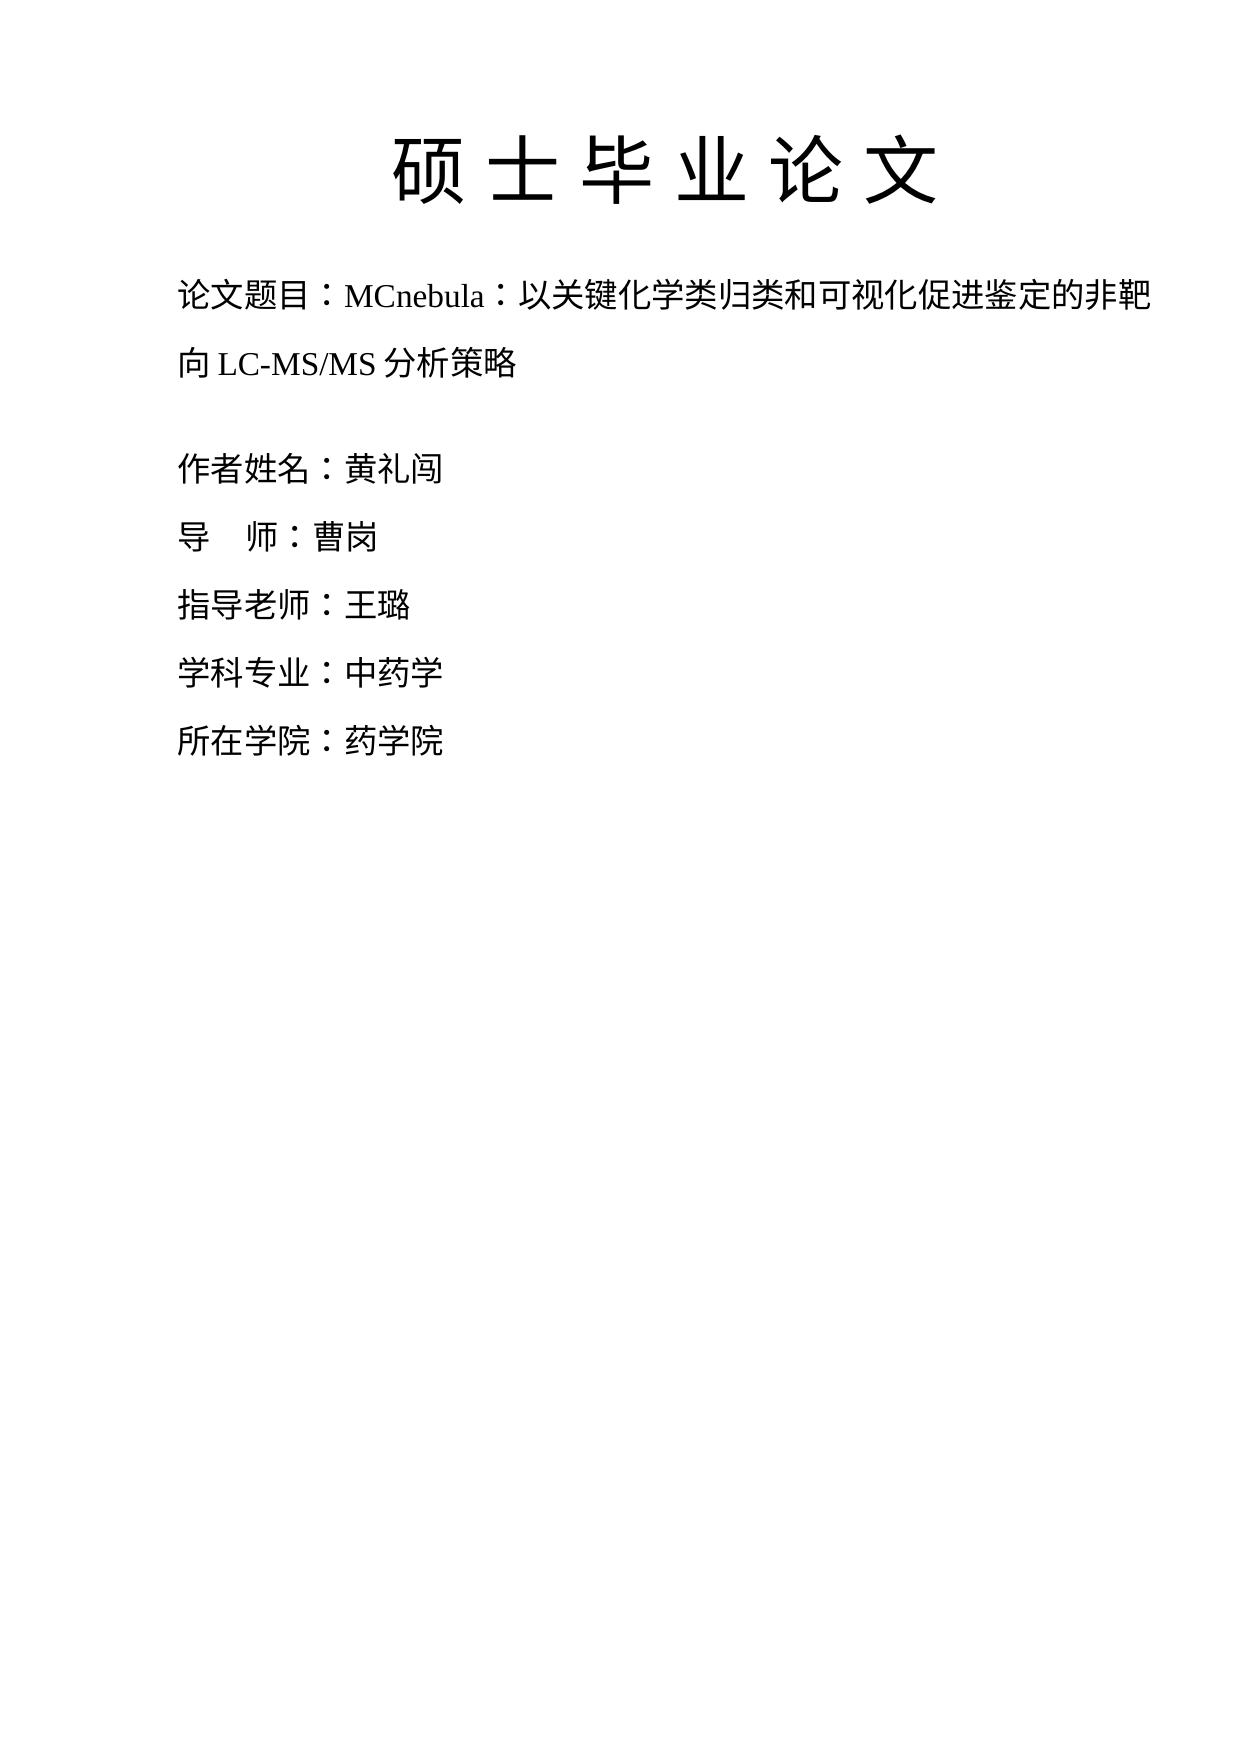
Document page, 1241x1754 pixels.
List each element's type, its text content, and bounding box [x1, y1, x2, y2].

text 所在学院：药学院 [177, 718, 1152, 763]
text 导 师：曹岗 [177, 513, 1152, 559]
text 论文题目：MCnebula：以关键化学类归类和可视化促进鉴定的非靶向LC-MS/MS分析策略 [177, 271, 1152, 385]
text 作者姓名：黄礼闯 [177, 445, 1152, 491]
text 学科专业：中药学 [177, 650, 1152, 695]
text 硕 士 毕 业 论 文 [177, 118, 1152, 220]
text 指导老师：王璐 [177, 582, 1152, 627]
